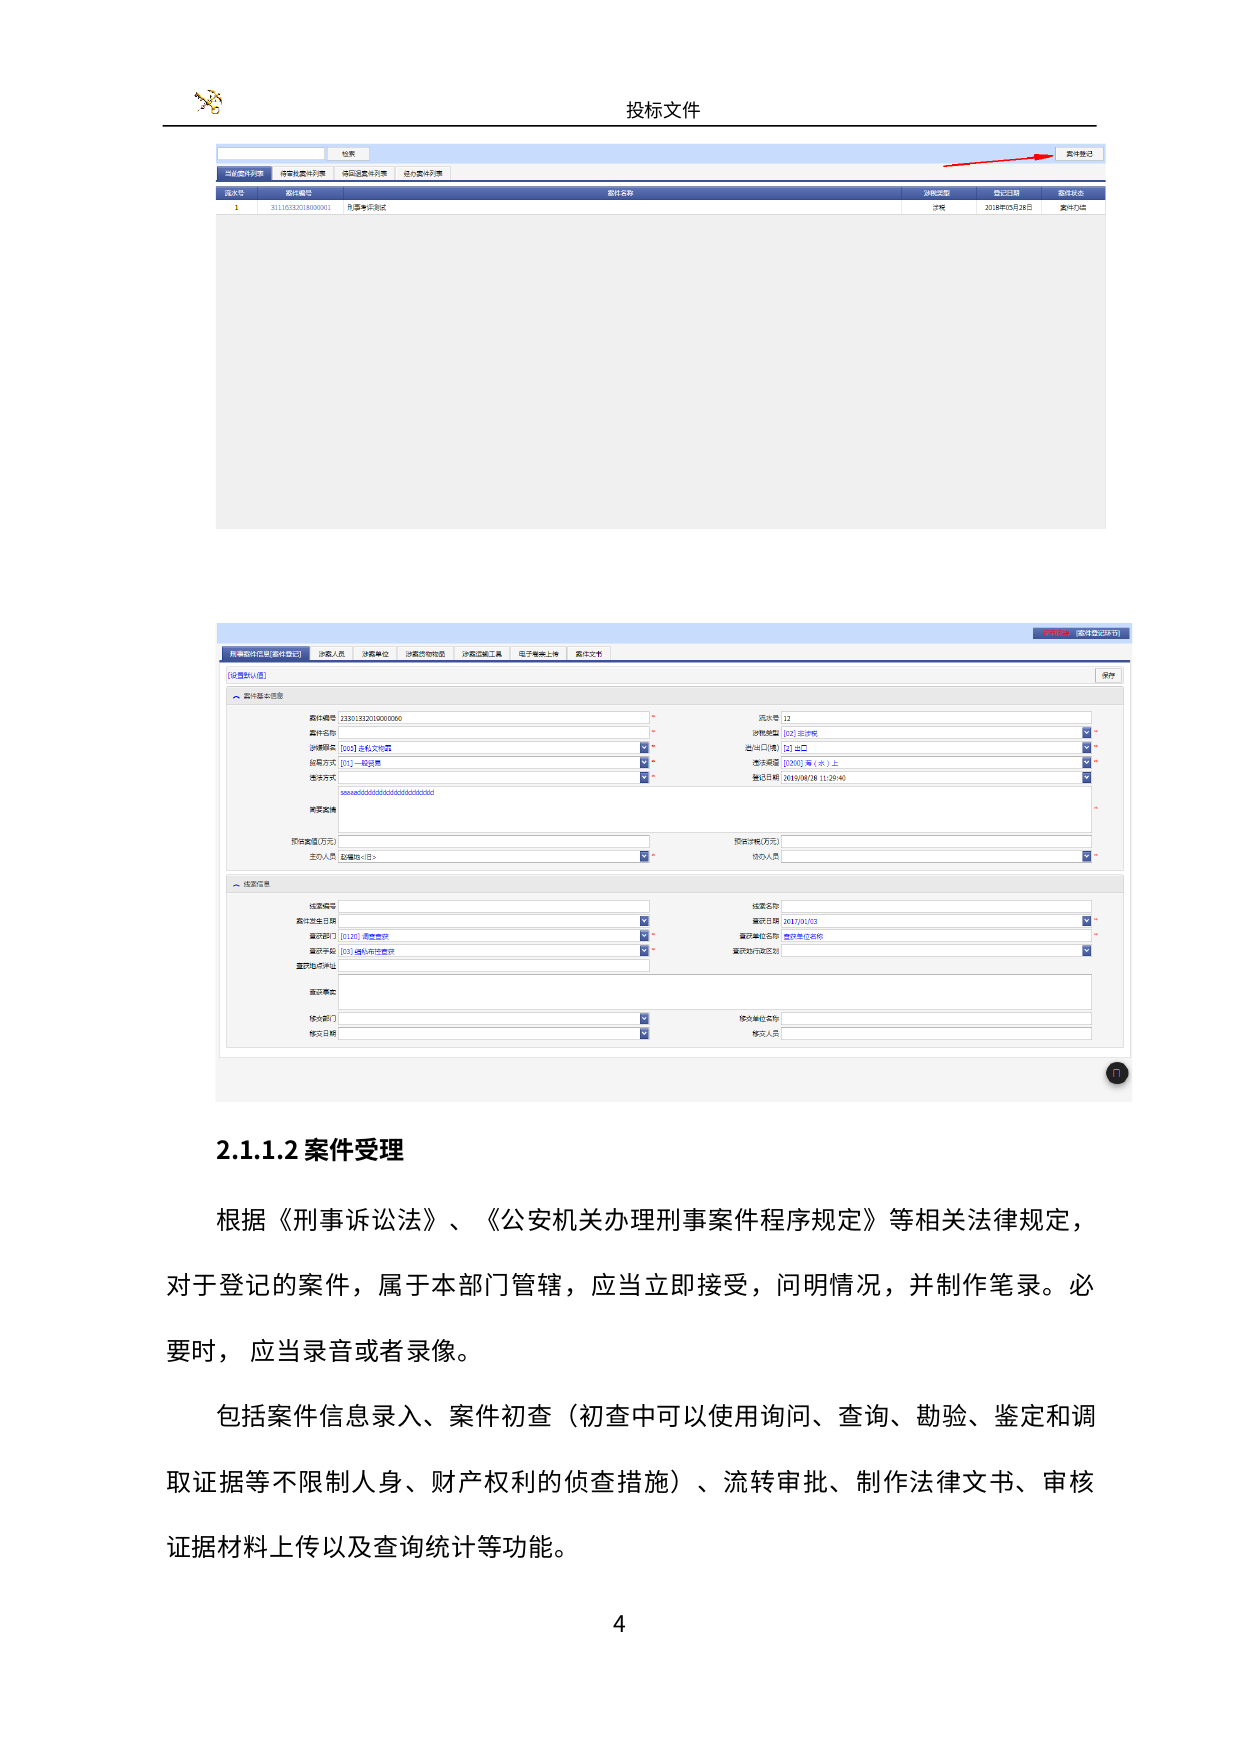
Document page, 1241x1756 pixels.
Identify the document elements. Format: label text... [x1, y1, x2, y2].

picture [194, 90, 222, 114]
picture [215, 623, 1133, 1102]
text 包括案件信息录入、案件初查（初查中可以使用询问、查询、勘验、鉴定和调取证据等不限制人身、财产权利的侦查措施）、流转审批、制作法律文书、审核证据材料上传以及查询统计等功能。 [166, 1397, 1097, 1564]
subtitle 案件受理 [216, 1131, 1146, 1167]
text 根据《刑事诉讼法》、《公安机关办理刑事案件程序规定》等相关法律规定，对于登记的案件，属于本部门管辖，应当立即接受，问明情况，并制作笔录。必要时， 应当录音或者录像。 [166, 1200, 1097, 1367]
picture [215, 143, 1106, 529]
